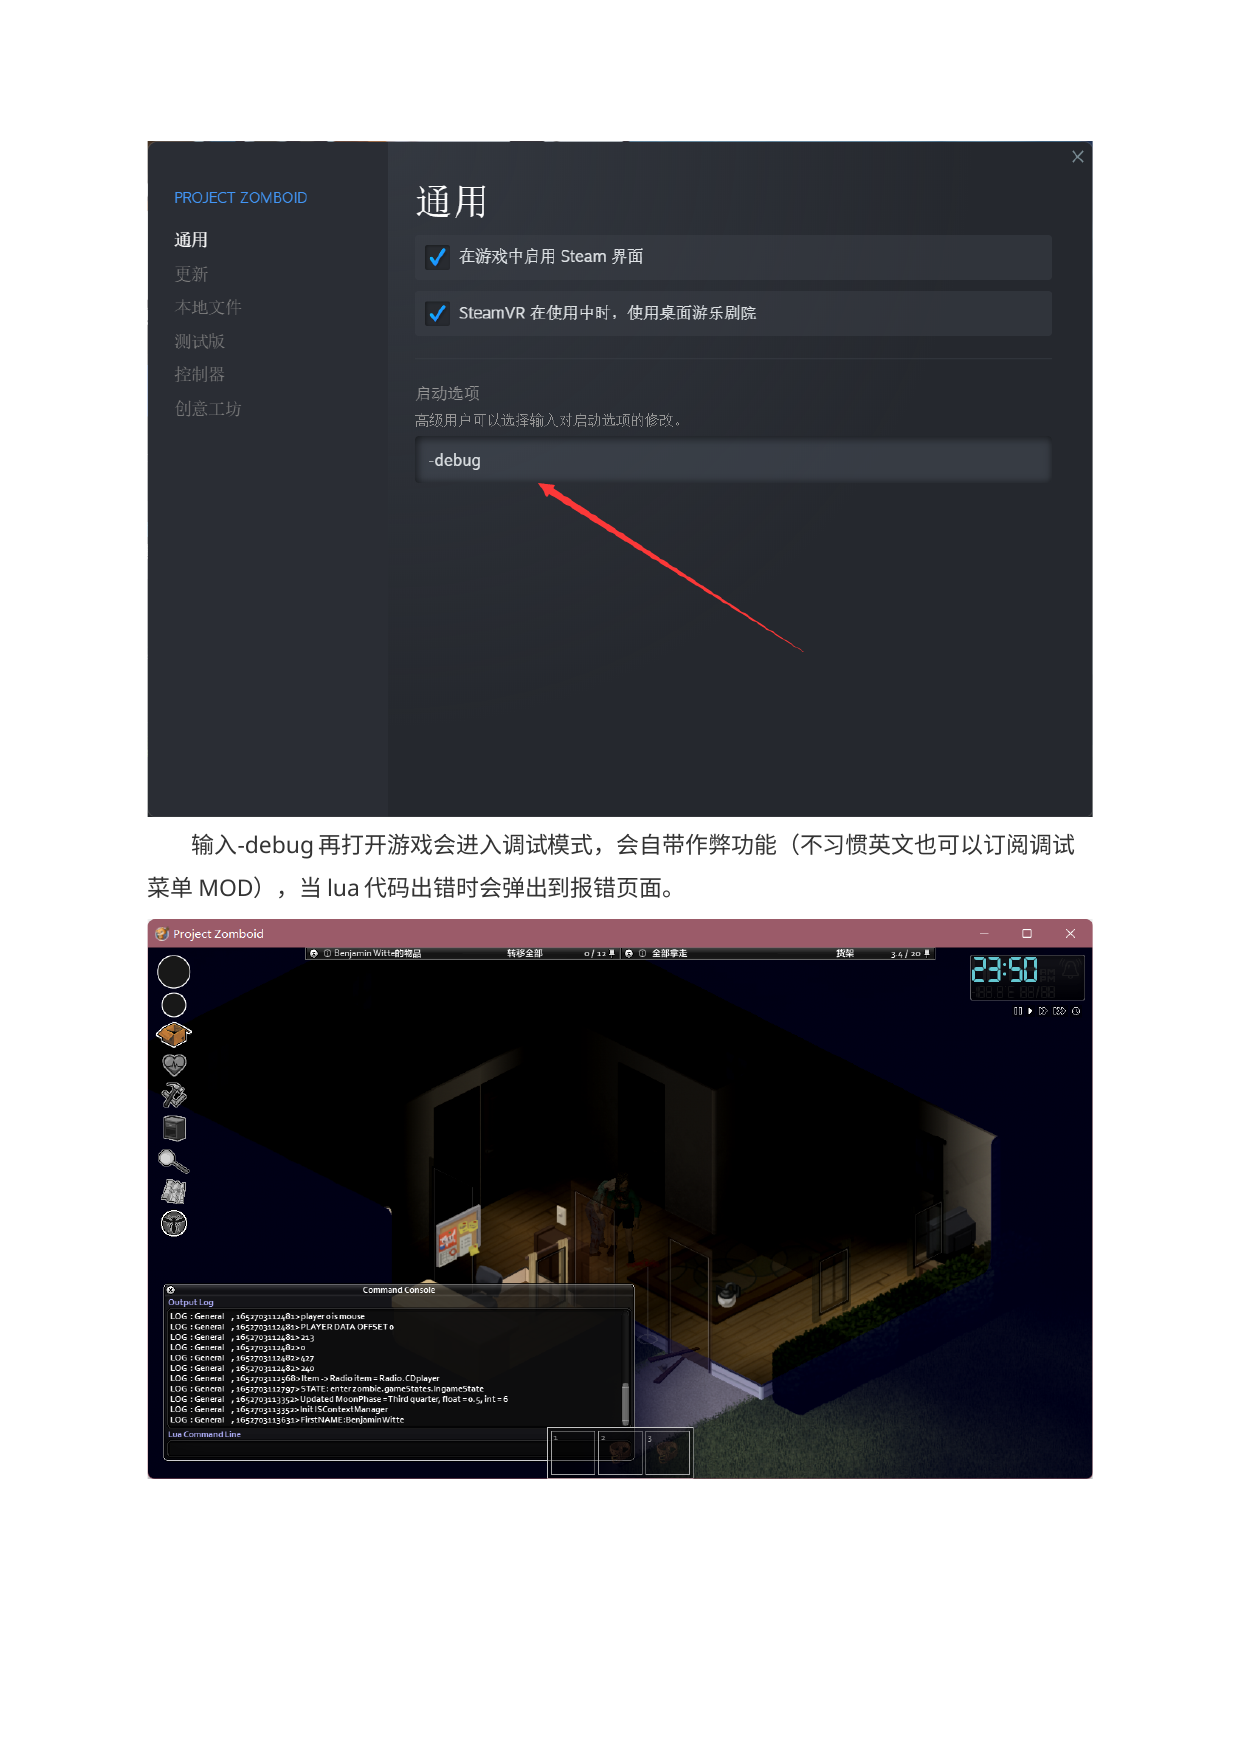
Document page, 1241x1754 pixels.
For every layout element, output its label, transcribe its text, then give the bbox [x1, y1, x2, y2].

picture [147, 141, 1093, 817]
text 输入-debug再打开游戏会进入调试模式，会自带作弊功能（不习惯英文也可以订阅调试菜单MOD），当lua代码出错时会弹出到报错页面。 [148, 817, 1093, 903]
picture [147, 919, 1093, 1479]
